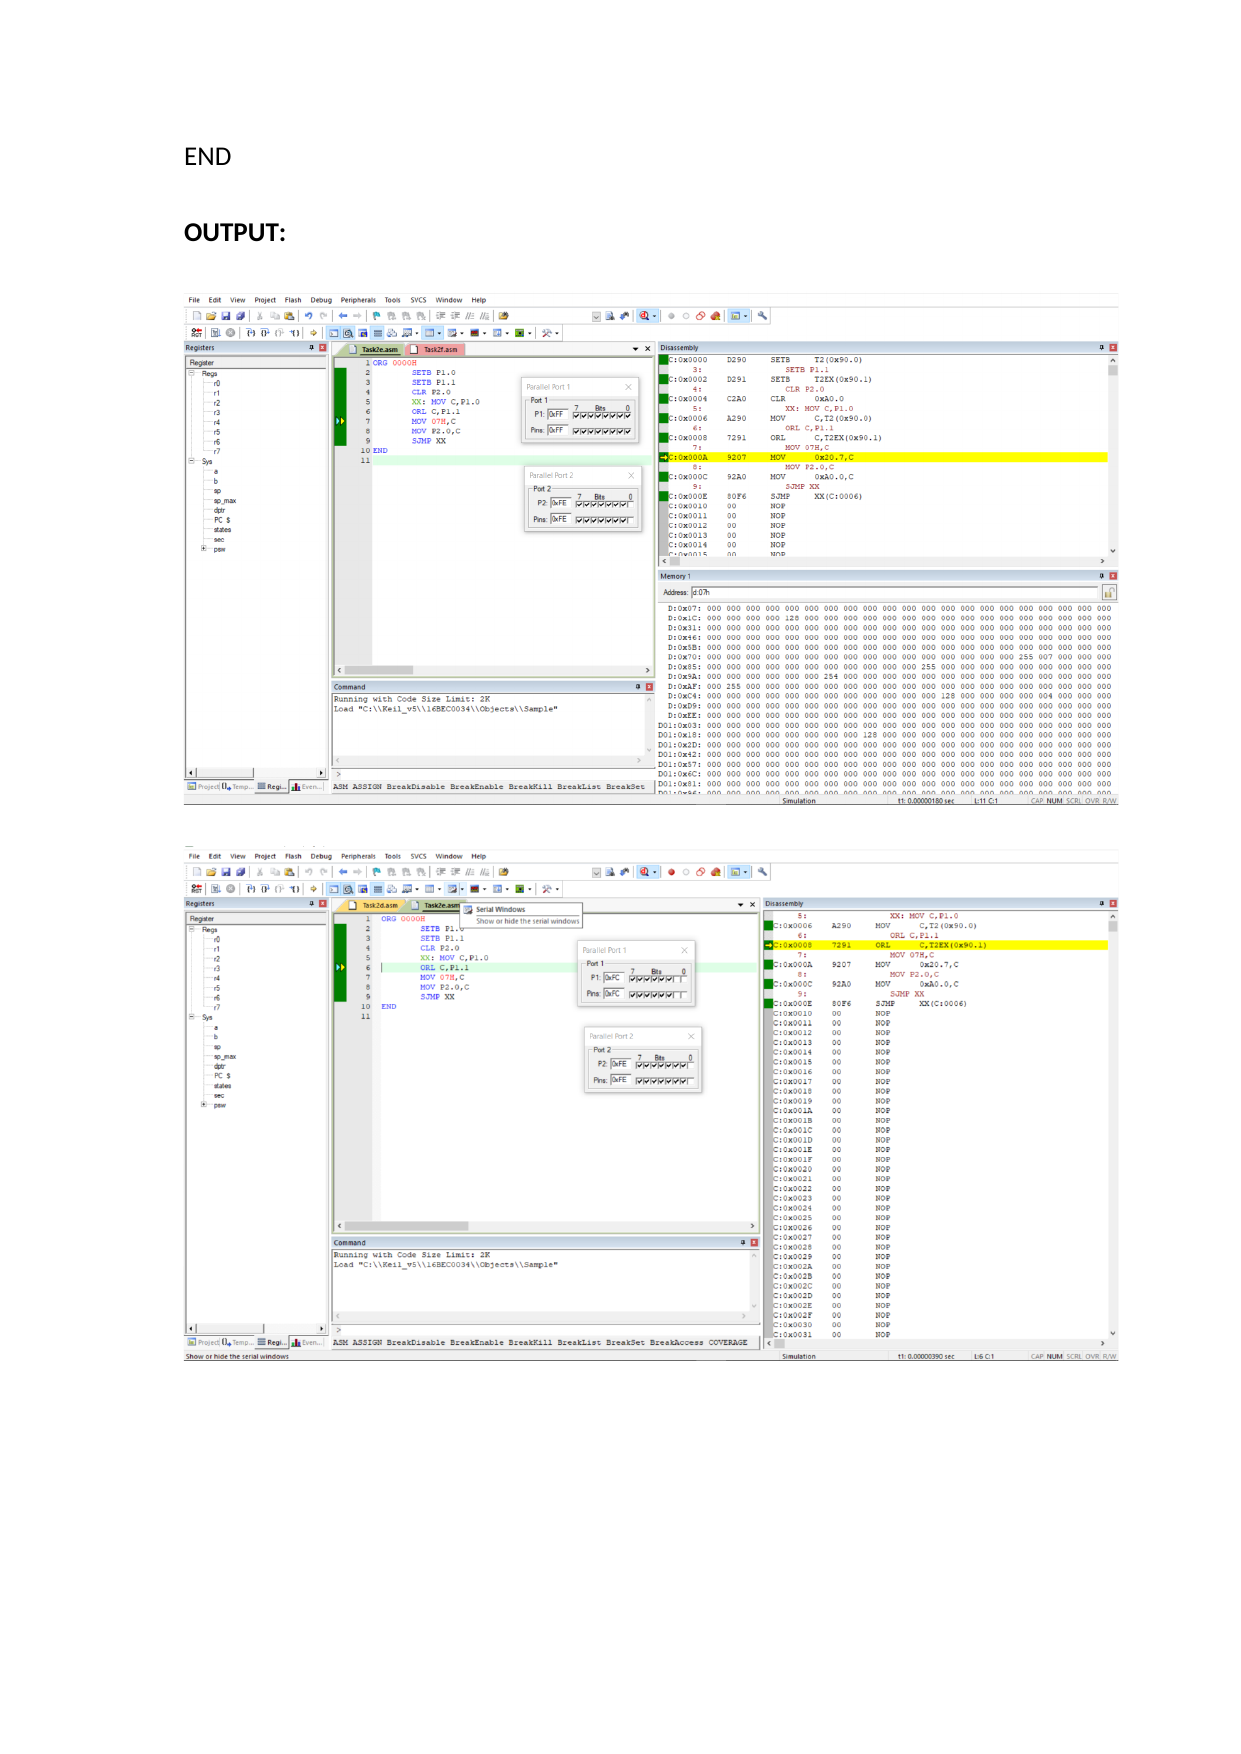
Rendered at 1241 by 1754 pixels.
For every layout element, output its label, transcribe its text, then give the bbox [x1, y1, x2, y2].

text END [184, 139, 1073, 173]
picture [183, 291, 1119, 805]
picture [183, 846, 1119, 1361]
text OUTPUT: [184, 215, 1073, 248]
